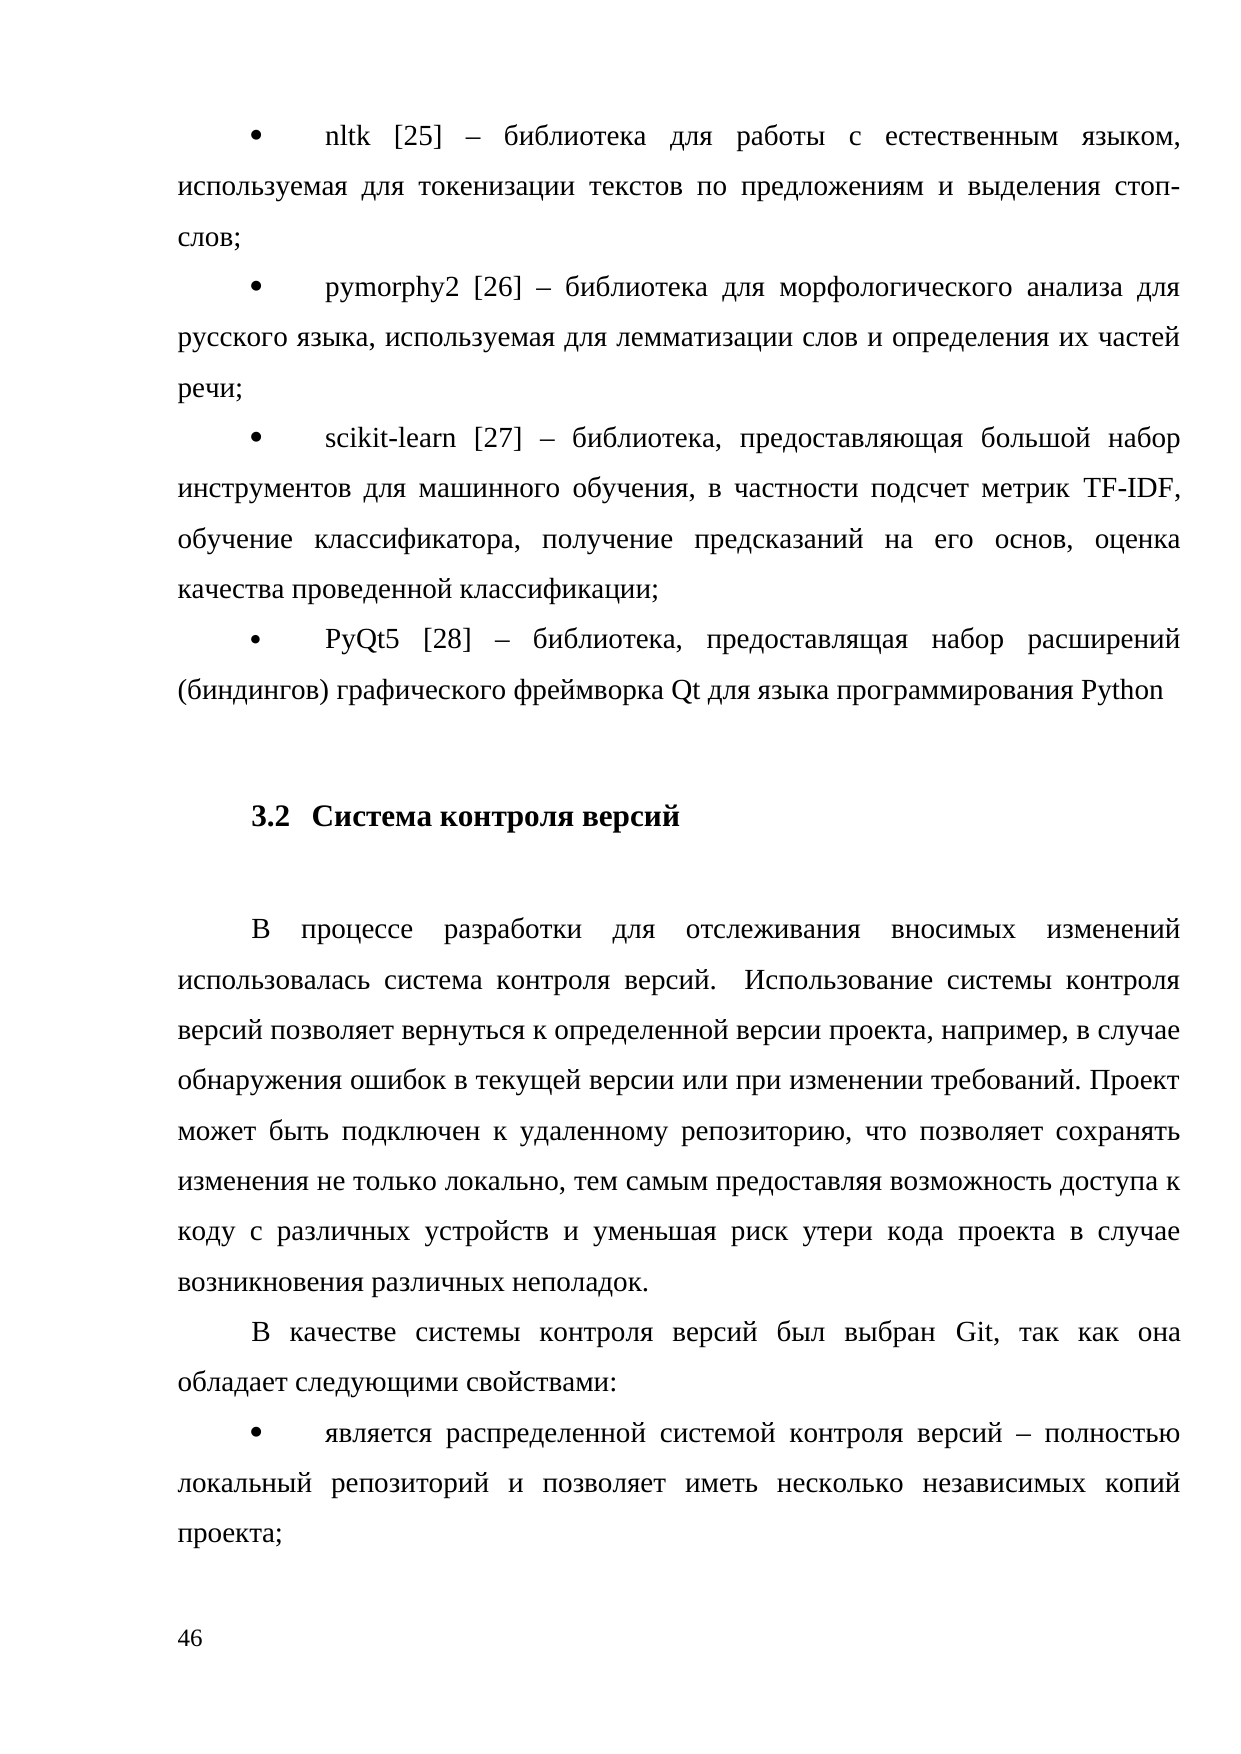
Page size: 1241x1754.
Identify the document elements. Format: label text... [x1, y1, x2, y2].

list pymorphy2 [26] – библиотека для морфологического анализа для русского языка, используемая для лемматизации слов и определения их частей речи; [177, 269, 1181, 403]
text В процессе разработки для отслеживания вносимых изменений использовалась система контроля версий. Использование системы контроля версий позволяет вернуться к определенной версии проекта, например, в случае обнаружения ошибок в текущей версии или при изменении требований. Проект может быть подключен к удаленному репозиторию, что позволяет сохранять изменения не только локально, тем самым предоставляя возможность доступа к коду с различных устройств и уменьшая риск утери кода проекта в случае возникновения различных неполадок. [177, 912, 1181, 1297]
text В качестве системы контроля версий был выбран Git, так как она обладает следующими свойствами: [177, 1314, 1181, 1398]
list nltk [25] – библиотека для работы с естественным языком, используемая для токенизации текстов по предложениям и выделения стоп-слов; [177, 118, 1181, 252]
list PyQt5 [28] – библиотека, предоставлящая набор расширений (биндингов) графического фреймворка Qt для языка программирования Python [177, 622, 1181, 705]
list scikit-learn [27] – библиотека, предоставляющая большой набор инструментов для машинного обучения, в частности подсчет метрик TF-IDF, обучение классификатора, получение предсказаний на его основ, оценка качества проведенной классификации; [177, 420, 1181, 605]
list является распределенной системой контроля версий – полностью локальный репозиторий и позволяет иметь несколько независимых копий проекта; [177, 1415, 1181, 1549]
subtitle Система контроля версий [251, 797, 1181, 833]
